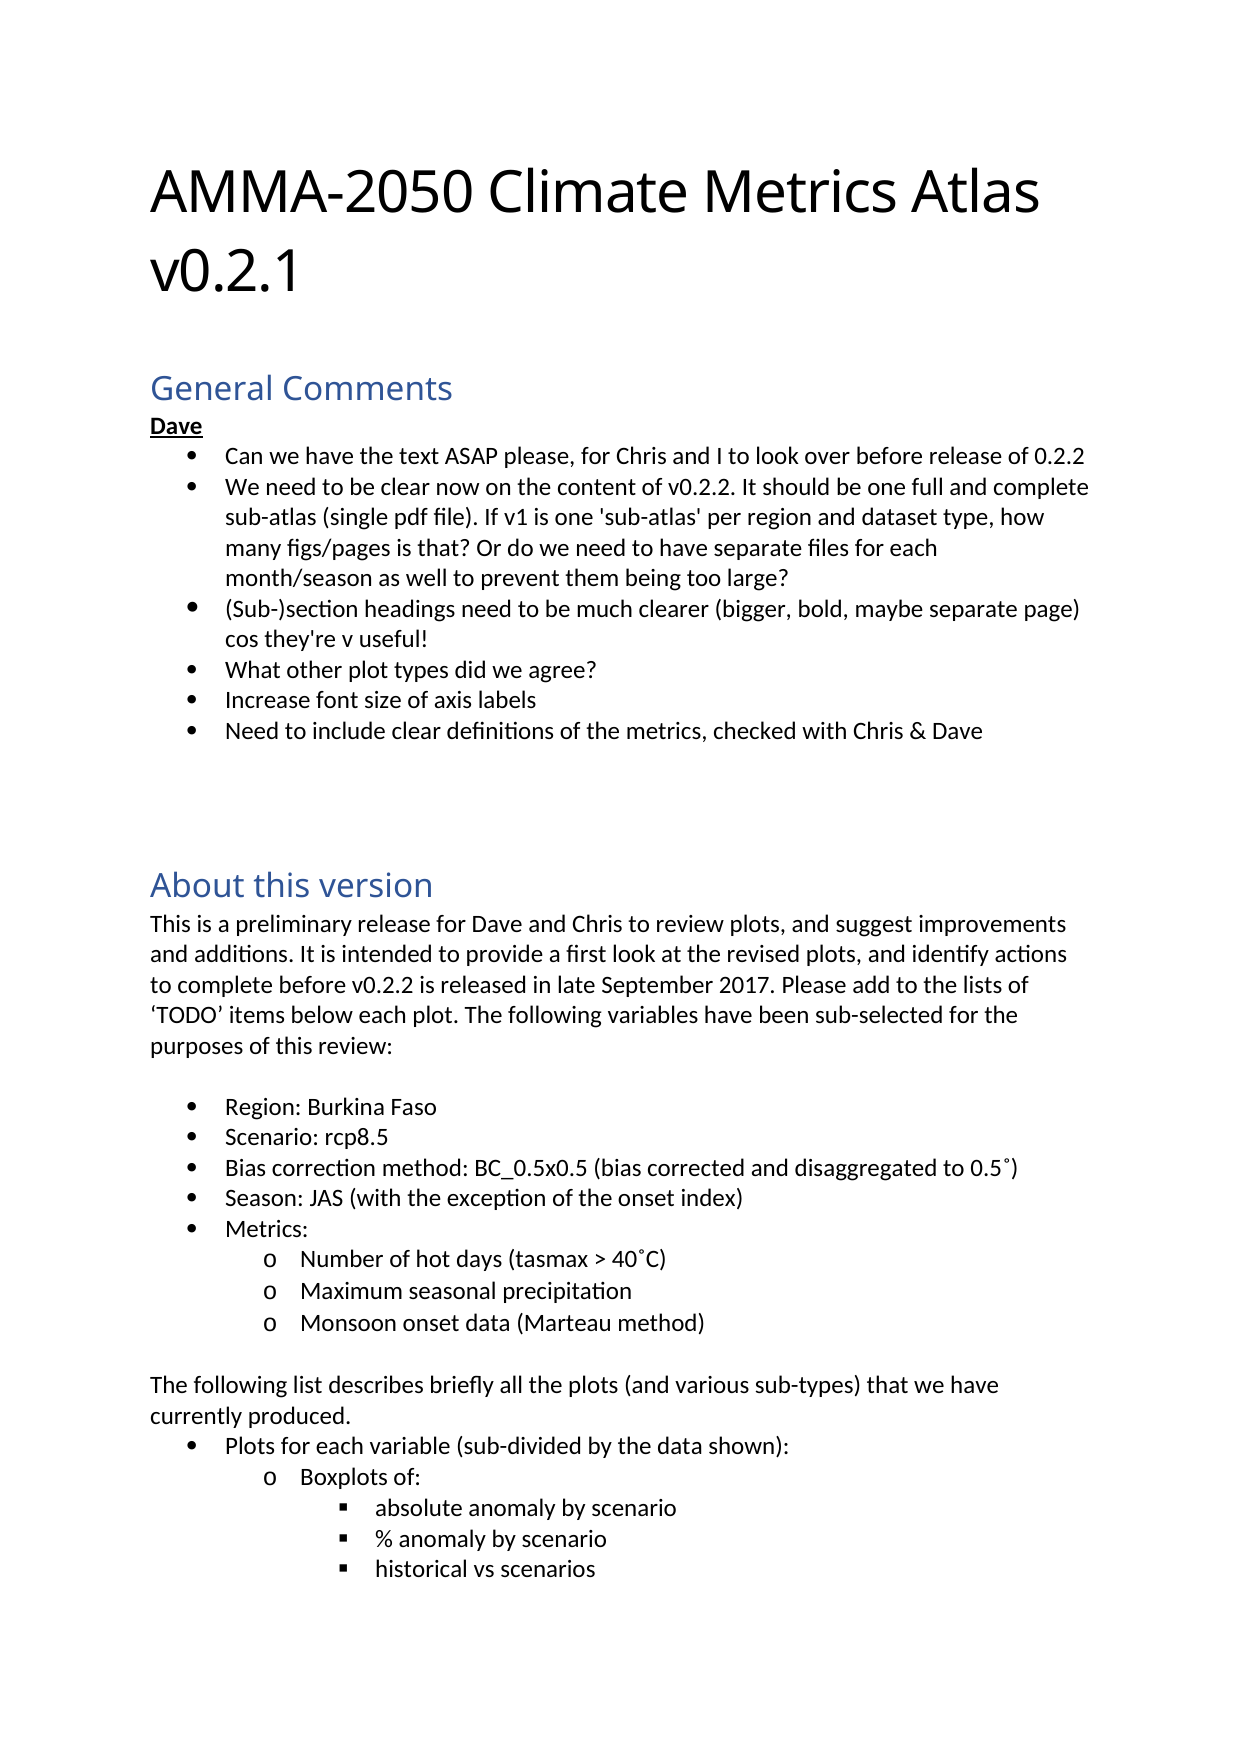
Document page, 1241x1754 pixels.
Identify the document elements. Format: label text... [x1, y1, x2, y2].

list (Sub-)section headings need to be much clearer (bigger, bold, maybe separate page) cos they're v useful! [187, 593, 1090, 654]
list Maximum seasonal precipitation [262, 1275, 1090, 1307]
list absolute anomaly by scenario [337, 1493, 1090, 1523]
list % anomaly by scenario [337, 1523, 1090, 1554]
list Boxplots of: [262, 1461, 1090, 1493]
list Season: JAS (with the exception of the onset index) [187, 1182, 1090, 1213]
list We need to be clear now on the content of v0.2.2. It should be one full and complete sub-atlas (single pdf file). If v1 is one 'sub-atlas' per region and dataset type, how many figs/pages is that? Or do we need to have separate files for each month/season as well to prevent them being too large? [187, 471, 1090, 593]
list Scenario: rcp8.5 [187, 1121, 1090, 1152]
subtitle General Comments [150, 364, 1090, 410]
text Dave [150, 410, 1090, 440]
list What other plot types did we agree? [187, 654, 1090, 685]
list Monsoon onset data (Marteau method) [262, 1307, 1090, 1339]
list Number of hot days (tasmax > 40˚C) [262, 1243, 1090, 1275]
title AMMA-2050 Climate Metrics Atlas v0.2.1 [150, 150, 1090, 309]
text This is a preliminary release for Dave and Chris to review plots, and suggest improvements and additions. It is intended to provide a first look at the revised plots, and identify actions to complete before v0.2.2 is released in late September 2017. Please add to the lists of ‘TODO’ items below each plot. The following variables have been sub-selected for the purposes of this review: [150, 908, 1090, 1060]
list Plots for each variable (sub-divided by the data shown): [187, 1430, 1090, 1461]
list Need to include clear definitions of the metrics, checked with Chris & Dave [187, 715, 1090, 746]
list Metrics: [187, 1213, 1090, 1243]
subtitle About this version [150, 862, 1090, 908]
list Can we have the text ASAP please, for Chris and I to look over before release of 0.2.2 [187, 440, 1090, 471]
list Bias correction method: BC_0.5x0.5 (bias corrected and disaggregated to 0.5˚) [187, 1152, 1090, 1182]
text The following list describes briefly all the plots (and various sub-types) that we have currently produced. [150, 1369, 1090, 1430]
list Increase font size of axis labels [187, 685, 1090, 715]
list historical vs scenarios [337, 1554, 1090, 1584]
list Region: Burkina Faso [187, 1091, 1090, 1121]
